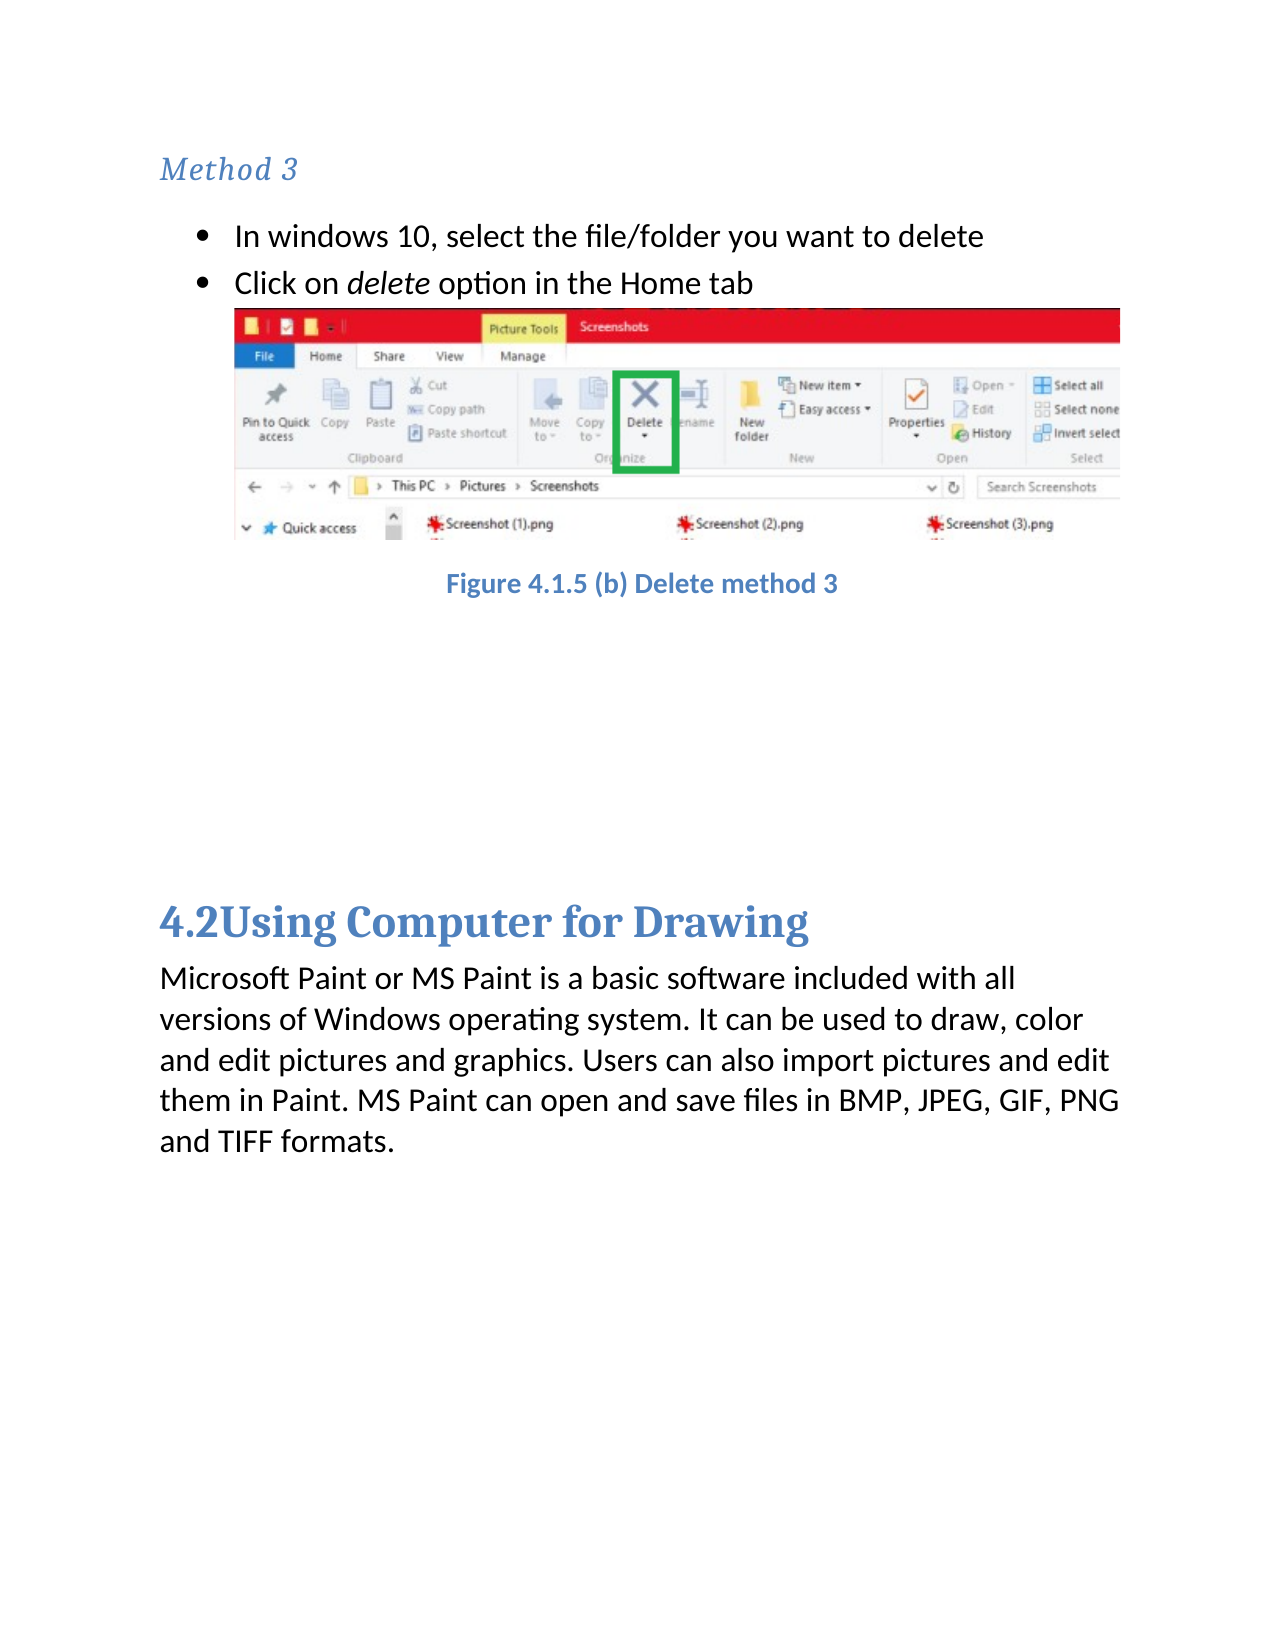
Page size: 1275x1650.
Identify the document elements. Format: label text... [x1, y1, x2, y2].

picture [234, 308, 1121, 540]
text Figure 4.1.5 (b) Delete method 3 [159, 565, 1125, 600]
text Microsoft Paint or MS Paint is a basic software included with all versions of Windows operating system. It can be used to draw, color and edit pictures and graphics. Users can also import pictures and edit them in Paint. MS Paint can open and save files in BMP, JPEG, GIF, PNG and TIFF formats. [159, 957, 1125, 1161]
subtitle Using Computer for Drawing [159, 897, 1125, 949]
list In windows 10, select the file/folder you want to delete [197, 215, 1125, 256]
subtitle Method 3 [159, 150, 1125, 188]
list Click on delete option in the Home tab [197, 262, 1125, 302]
